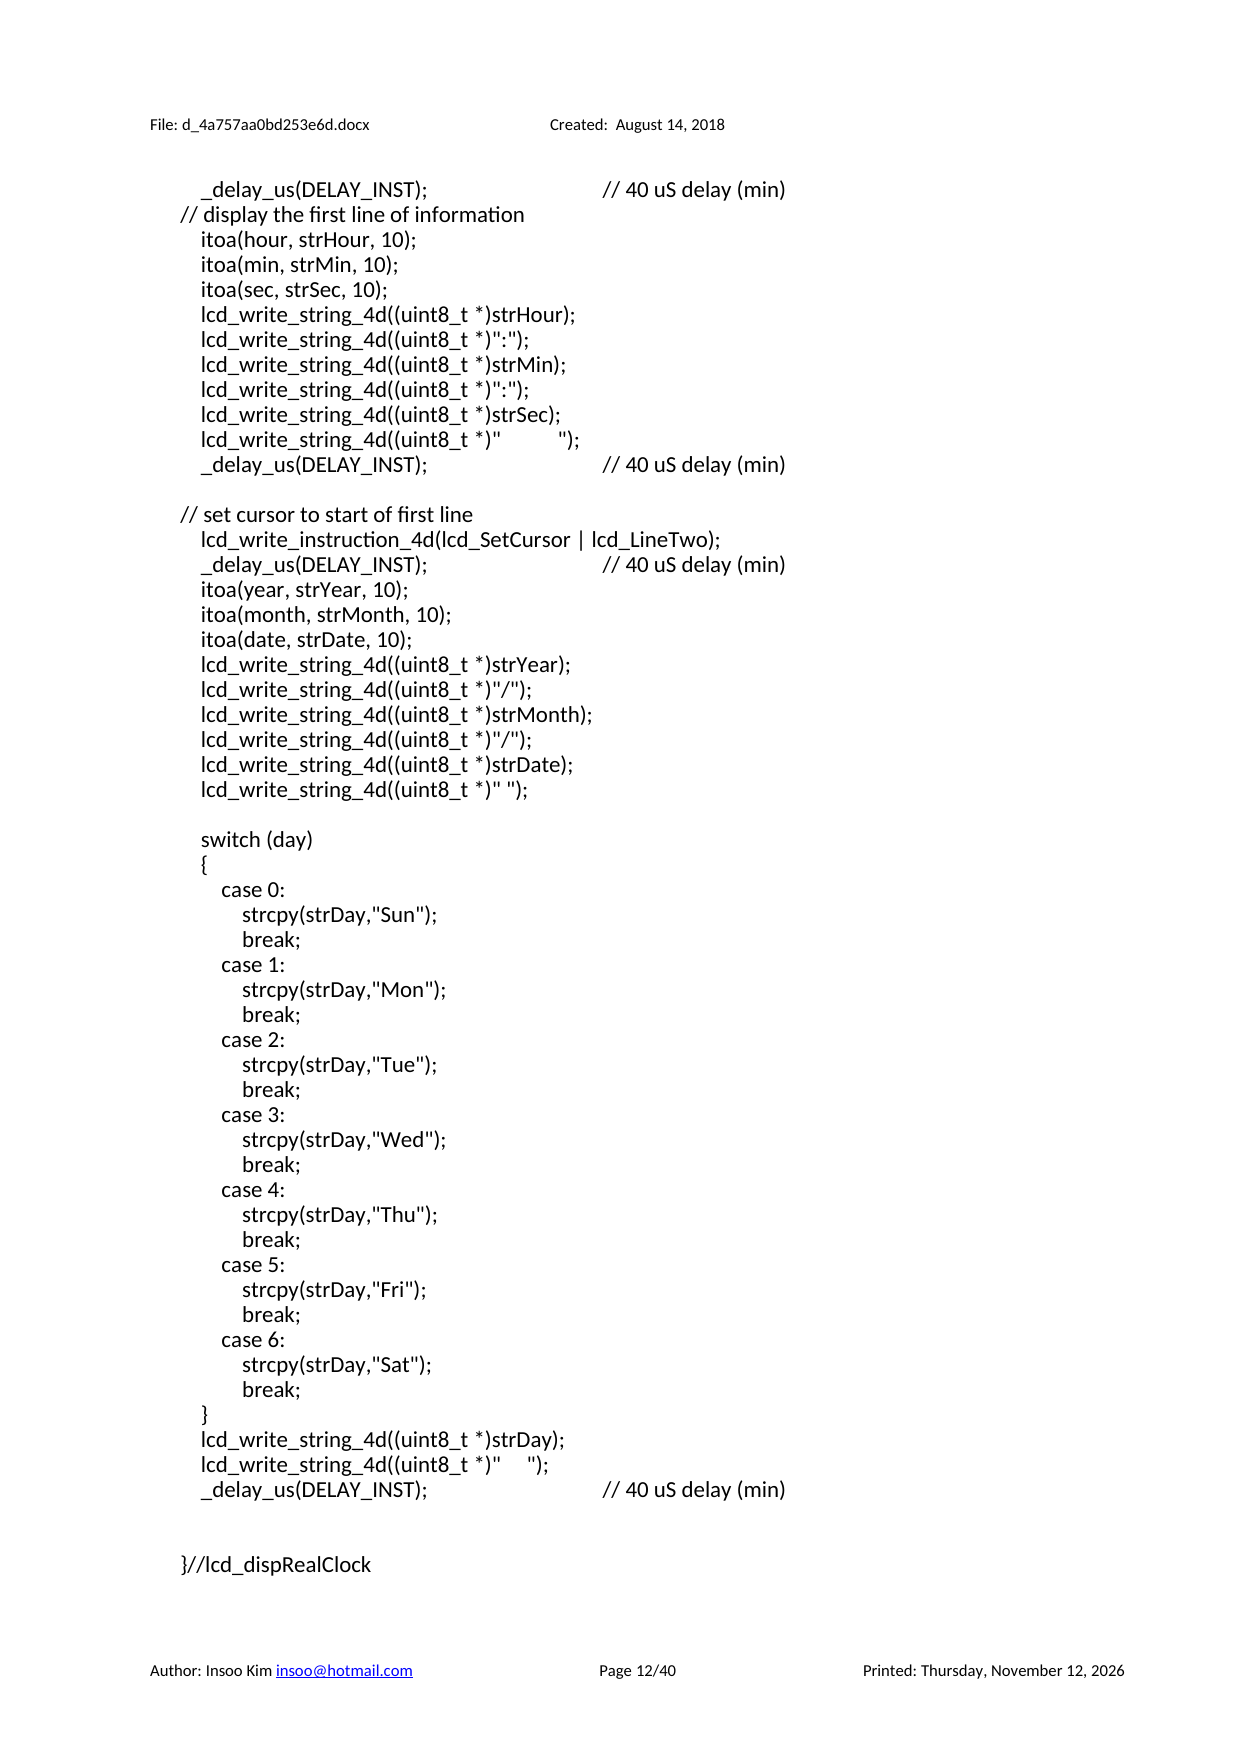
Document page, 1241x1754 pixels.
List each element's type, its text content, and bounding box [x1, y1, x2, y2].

text lcd_write_string_4d((uint8_t *)strDay); [180, 1427, 1090, 1452]
text lcd_write_string_4d((uint8_t *)" "); [180, 777, 1090, 802]
text itoa(hour, strHour, 10); [180, 227, 1090, 252]
text }//lcd_dispRealClock [180, 1552, 1090, 1577]
text strcpy(strDay,"Mon"); [180, 977, 1090, 1002]
text itoa(date, strDate, 10); [180, 627, 1090, 652]
text strcpy(strDay,"Sat"); [180, 1352, 1090, 1377]
text itoa(min, strMin, 10); [180, 252, 1090, 277]
text lcd_write_string_4d((uint8_t *)strYear); [180, 652, 1090, 677]
text lcd_write_string_4d((uint8_t *)strMonth); [180, 702, 1090, 727]
text // display the first line of information [180, 202, 1090, 227]
text strcpy(strDay,"Tue"); [180, 1052, 1090, 1077]
text itoa(month, strMonth, 10); [180, 602, 1090, 627]
text _delay_us(DELAY_INST); // 40 uS delay (min) [180, 1477, 1090, 1502]
text switch (day) [180, 827, 1090, 852]
text lcd_write_string_4d((uint8_t *)" "); [180, 1452, 1090, 1477]
text strcpy(strDay,"Wed"); [180, 1127, 1090, 1152]
text case 0: [180, 877, 1090, 902]
text break; [180, 1377, 1090, 1402]
text lcd_write_string_4d((uint8_t *)strSec); [180, 402, 1090, 427]
text strcpy(strDay,"Fri"); [180, 1277, 1090, 1302]
text { [180, 852, 1090, 877]
text case 6: [180, 1327, 1090, 1352]
text case 2: [180, 1027, 1090, 1052]
text _delay_us(DELAY_INST); // 40 uS delay (min) [180, 177, 1090, 202]
text itoa(year, strYear, 10); [180, 577, 1090, 602]
text lcd_write_string_4d((uint8_t *)" "); [180, 427, 1090, 452]
text break; [180, 1002, 1090, 1027]
text break; [180, 1227, 1090, 1252]
text break; [180, 1077, 1090, 1102]
text lcd_write_string_4d((uint8_t *)"/"); [180, 677, 1090, 702]
text lcd_write_string_4d((uint8_t *)strMin); [180, 352, 1090, 377]
text lcd_write_string_4d((uint8_t *)":"); [180, 327, 1090, 352]
text break; [180, 927, 1090, 952]
text lcd_write_string_4d((uint8_t *)"/"); [180, 727, 1090, 752]
text case 1: [180, 952, 1090, 977]
text _delay_us(DELAY_INST); // 40 uS delay (min) [180, 452, 1090, 477]
text itoa(sec, strSec, 10); [180, 277, 1090, 302]
text lcd_write_instruction_4d(lcd_SetCursor | lcd_LineTwo); [180, 527, 1090, 552]
text strcpy(strDay,"Thu"); [180, 1202, 1090, 1227]
text break; [180, 1152, 1090, 1177]
text _delay_us(DELAY_INST); // 40 uS delay (min) [180, 552, 1090, 577]
text case 4: [180, 1177, 1090, 1202]
text break; [180, 1302, 1090, 1327]
text strcpy(strDay,"Sun"); [180, 902, 1090, 927]
text case 5: [180, 1252, 1090, 1277]
text } [180, 1402, 1090, 1427]
text case 3: [180, 1102, 1090, 1127]
text lcd_write_string_4d((uint8_t *)":"); [180, 377, 1090, 402]
text lcd_write_string_4d((uint8_t *)strDate); [180, 752, 1090, 777]
text lcd_write_string_4d((uint8_t *)strHour); [180, 302, 1090, 327]
text // set cursor to start of first line [180, 502, 1090, 527]
